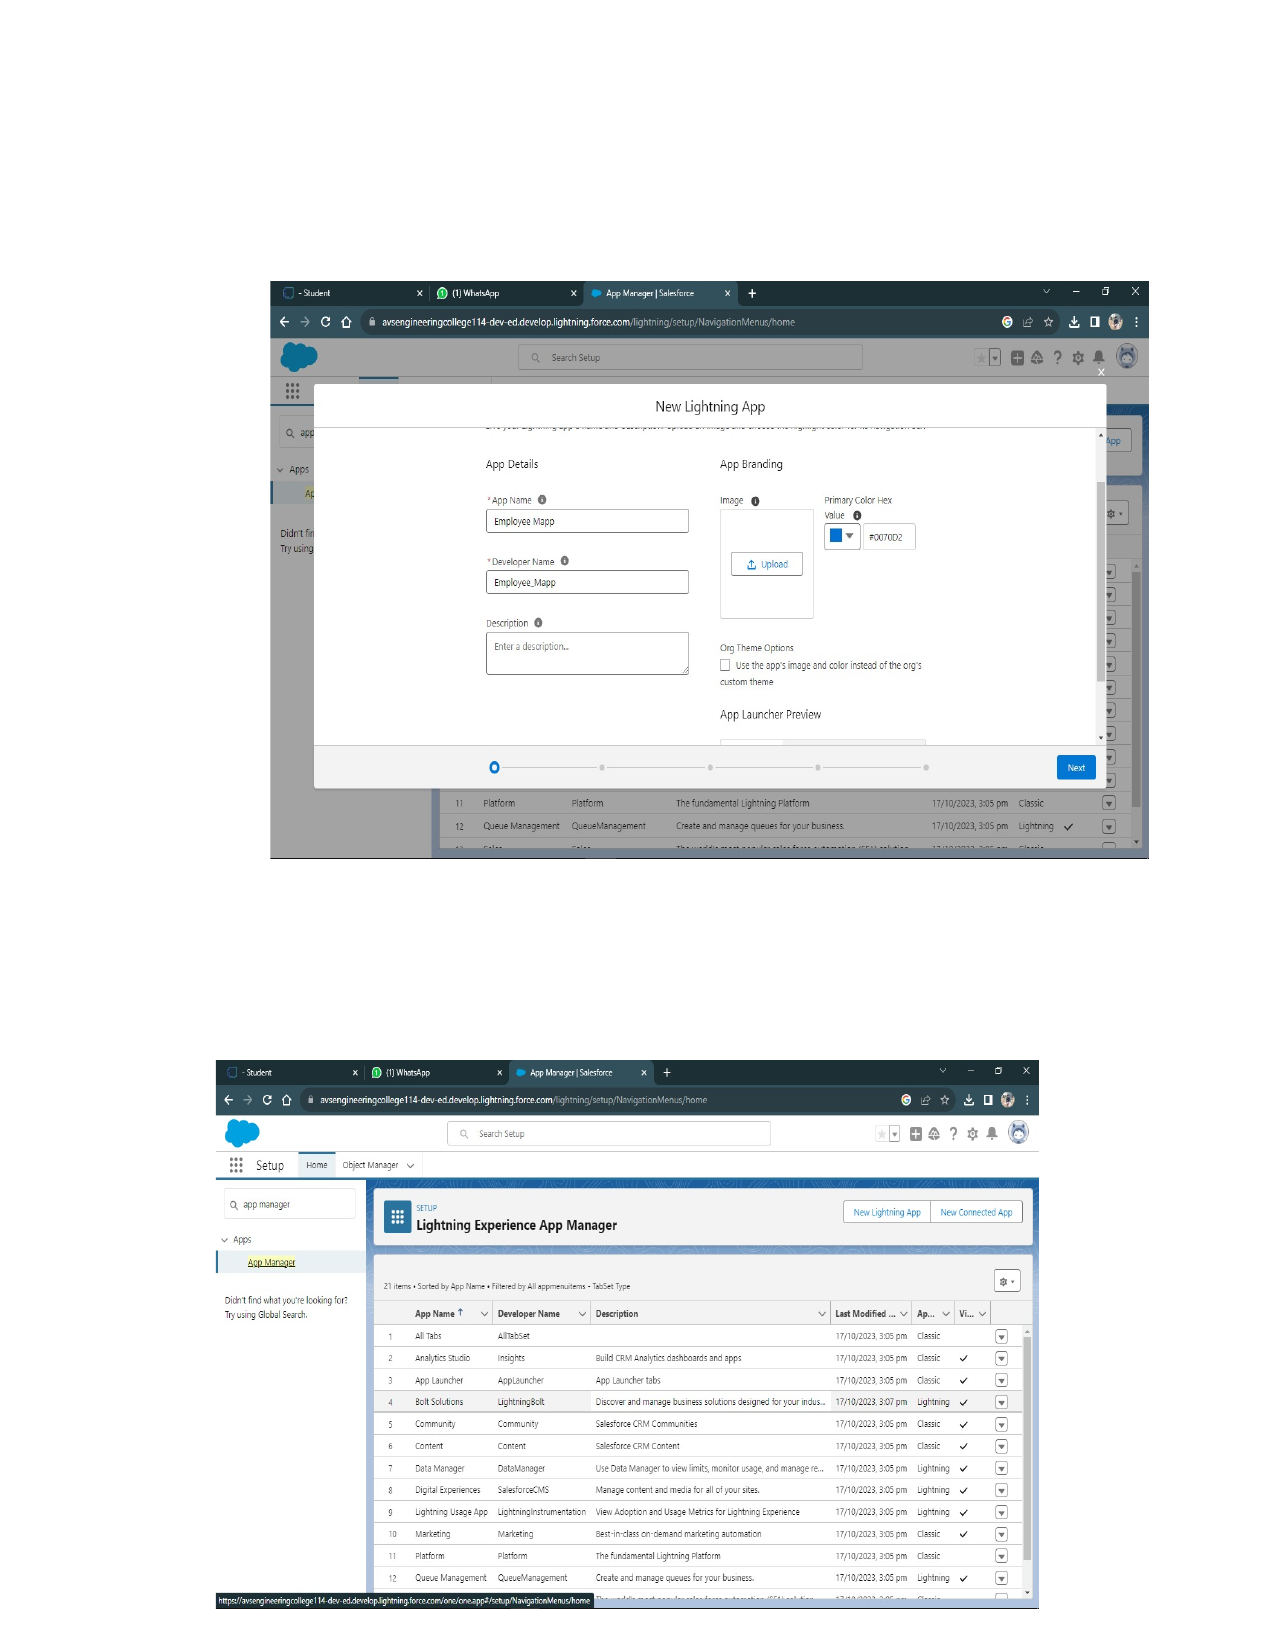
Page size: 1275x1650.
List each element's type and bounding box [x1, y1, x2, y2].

picture [270, 281, 1149, 859]
picture [215, 1060, 1039, 1609]
